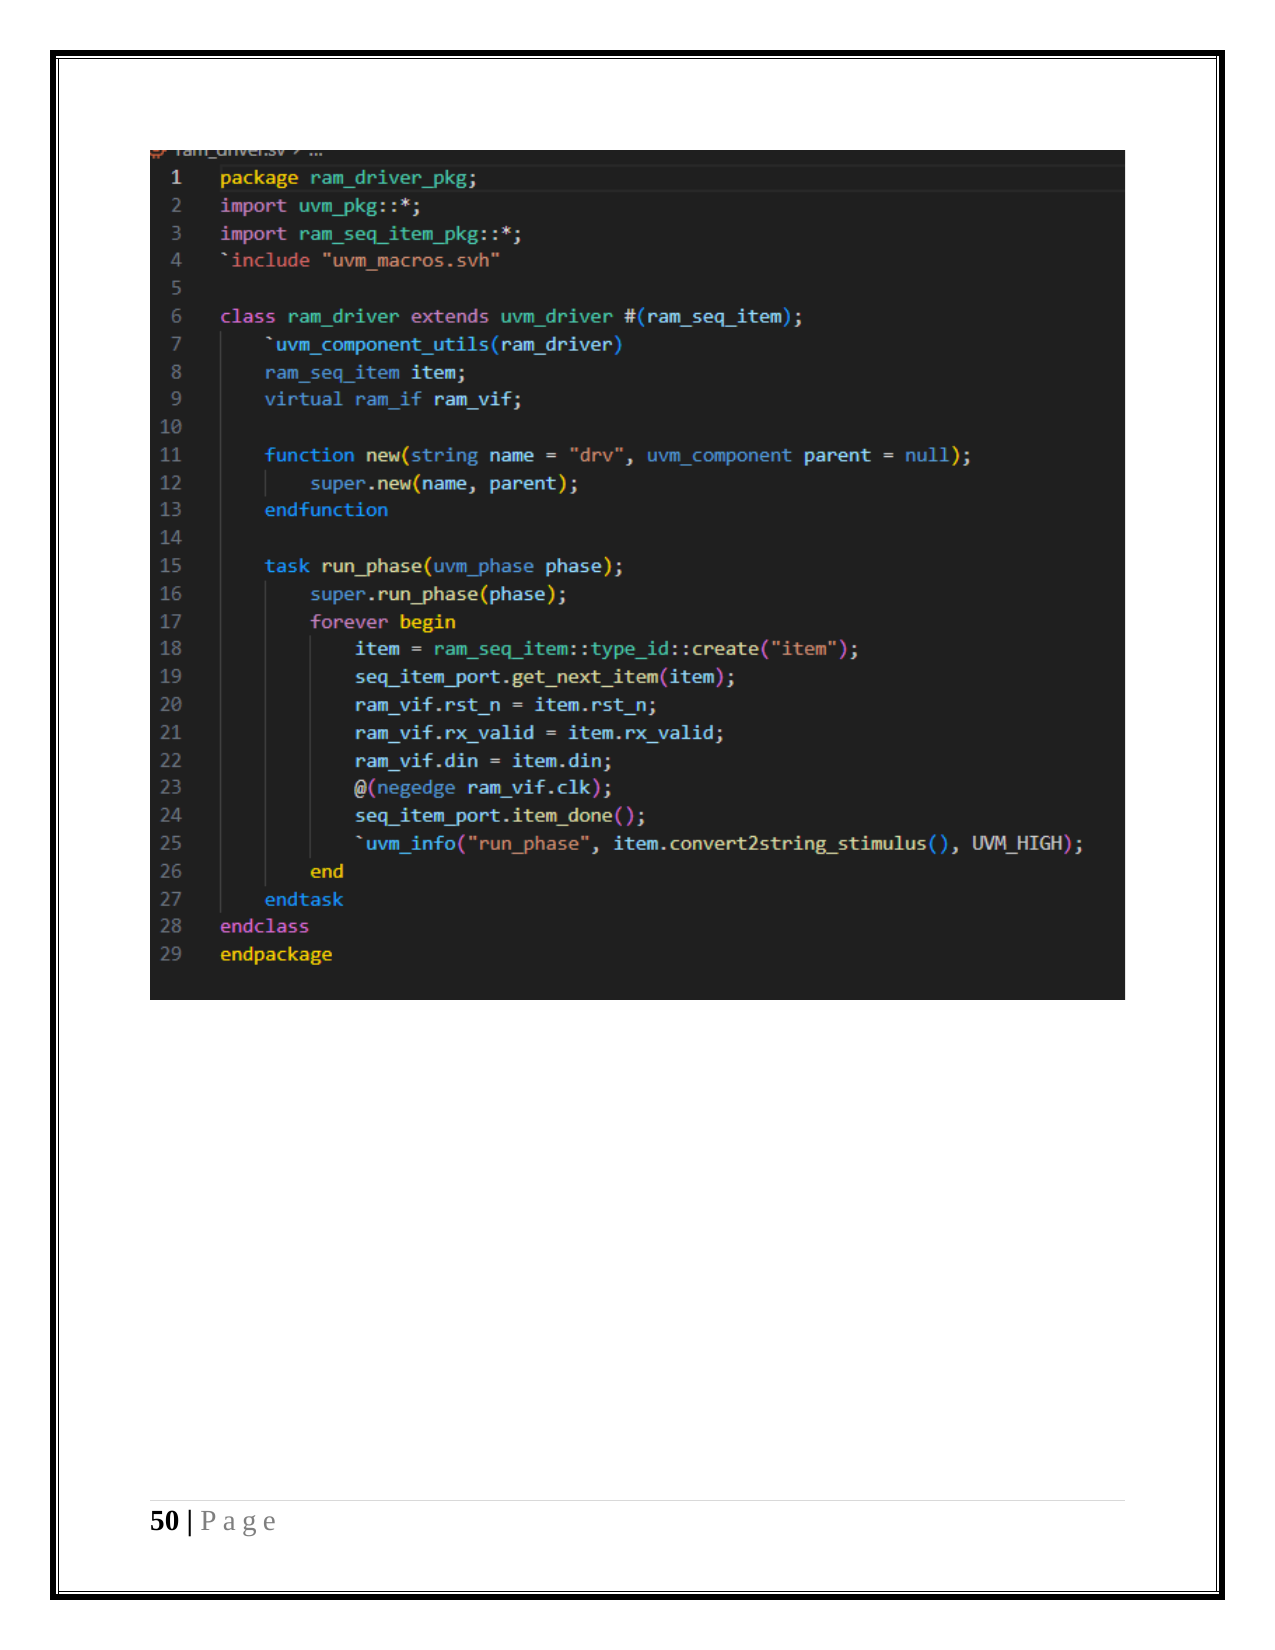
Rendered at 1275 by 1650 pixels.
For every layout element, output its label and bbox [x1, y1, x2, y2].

picture [150, 150, 1125, 1000]
